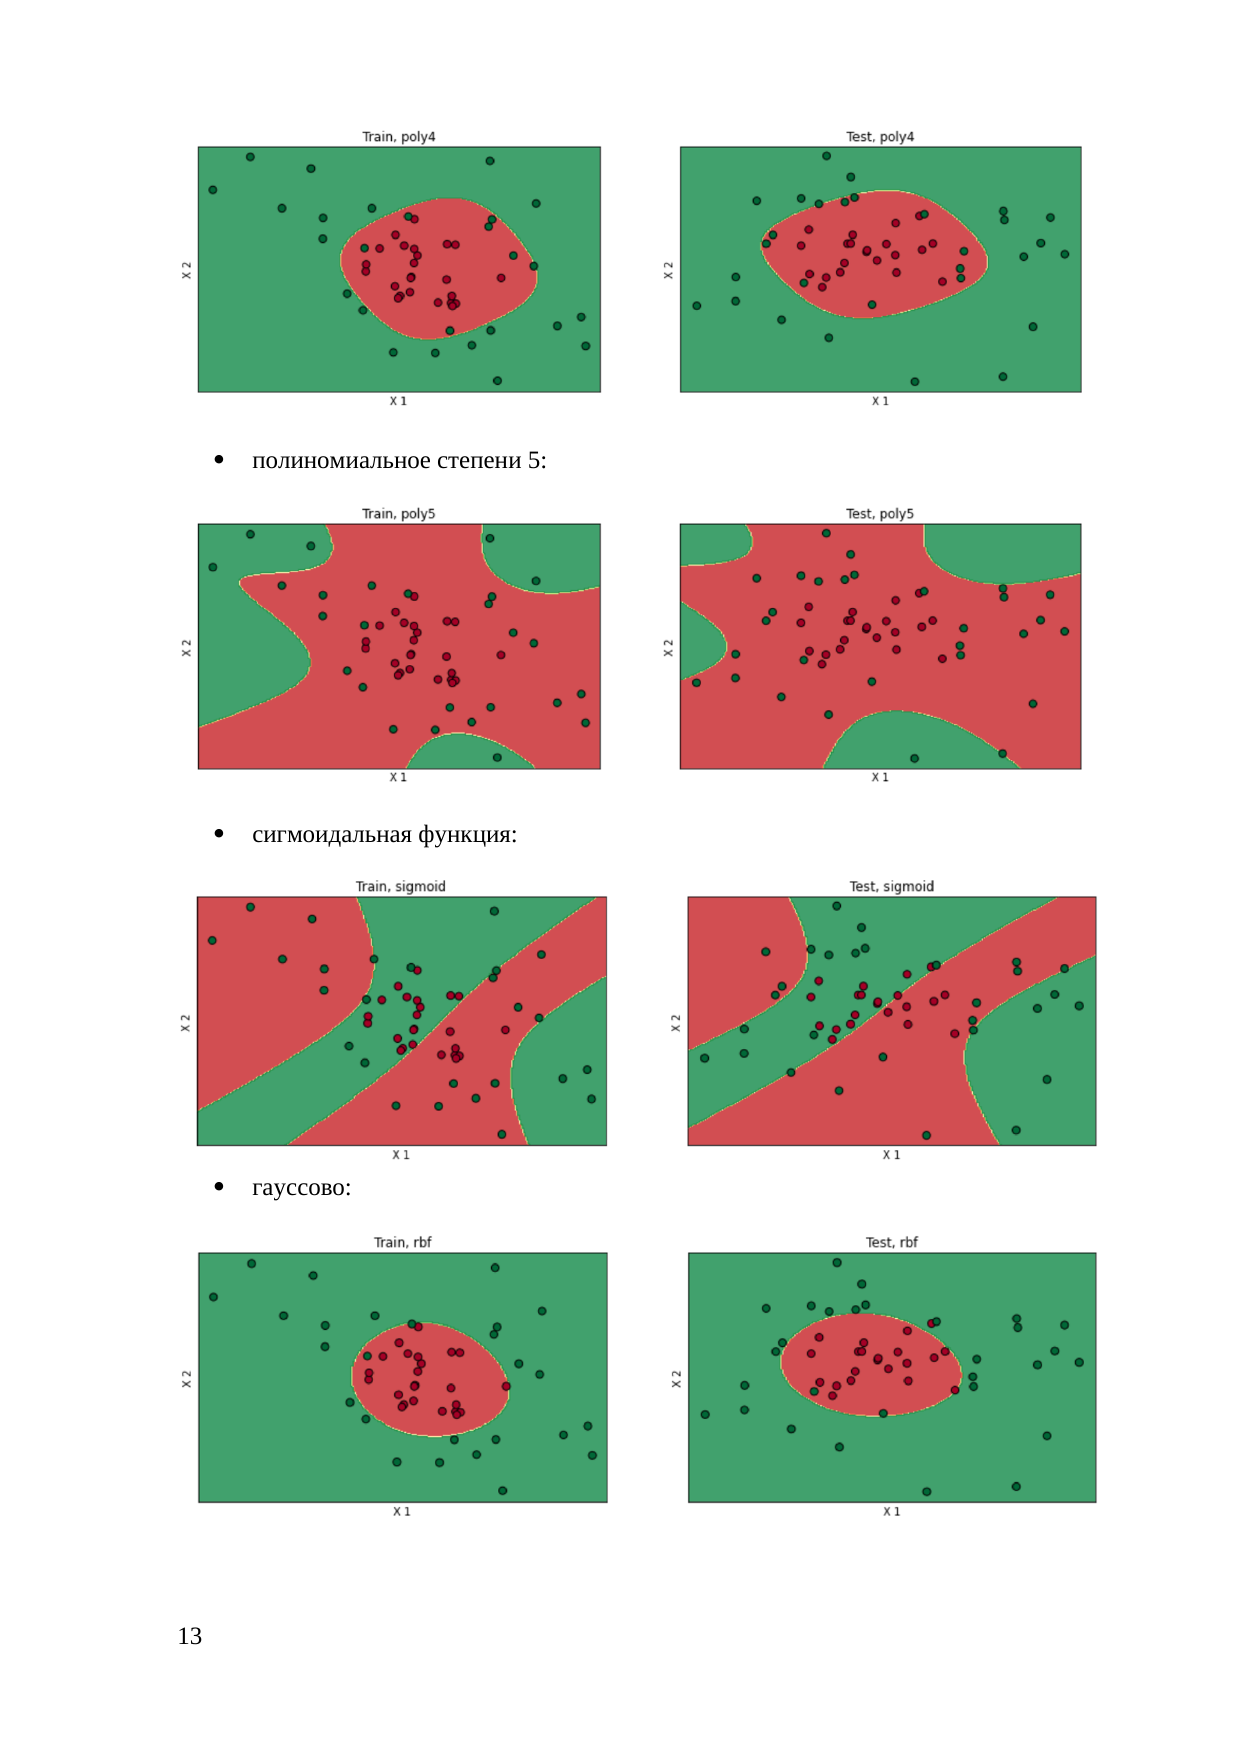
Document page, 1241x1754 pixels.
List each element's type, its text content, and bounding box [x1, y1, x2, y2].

list полиномиальное степени 5: [214, 445, 1152, 474]
picture [177, 120, 1086, 417]
list сигмоидальная функция: [214, 819, 1152, 847]
picture [177, 1225, 1102, 1522]
list гауссово: [214, 1172, 1152, 1200]
picture [177, 498, 1087, 790]
picture [177, 872, 1102, 1172]
